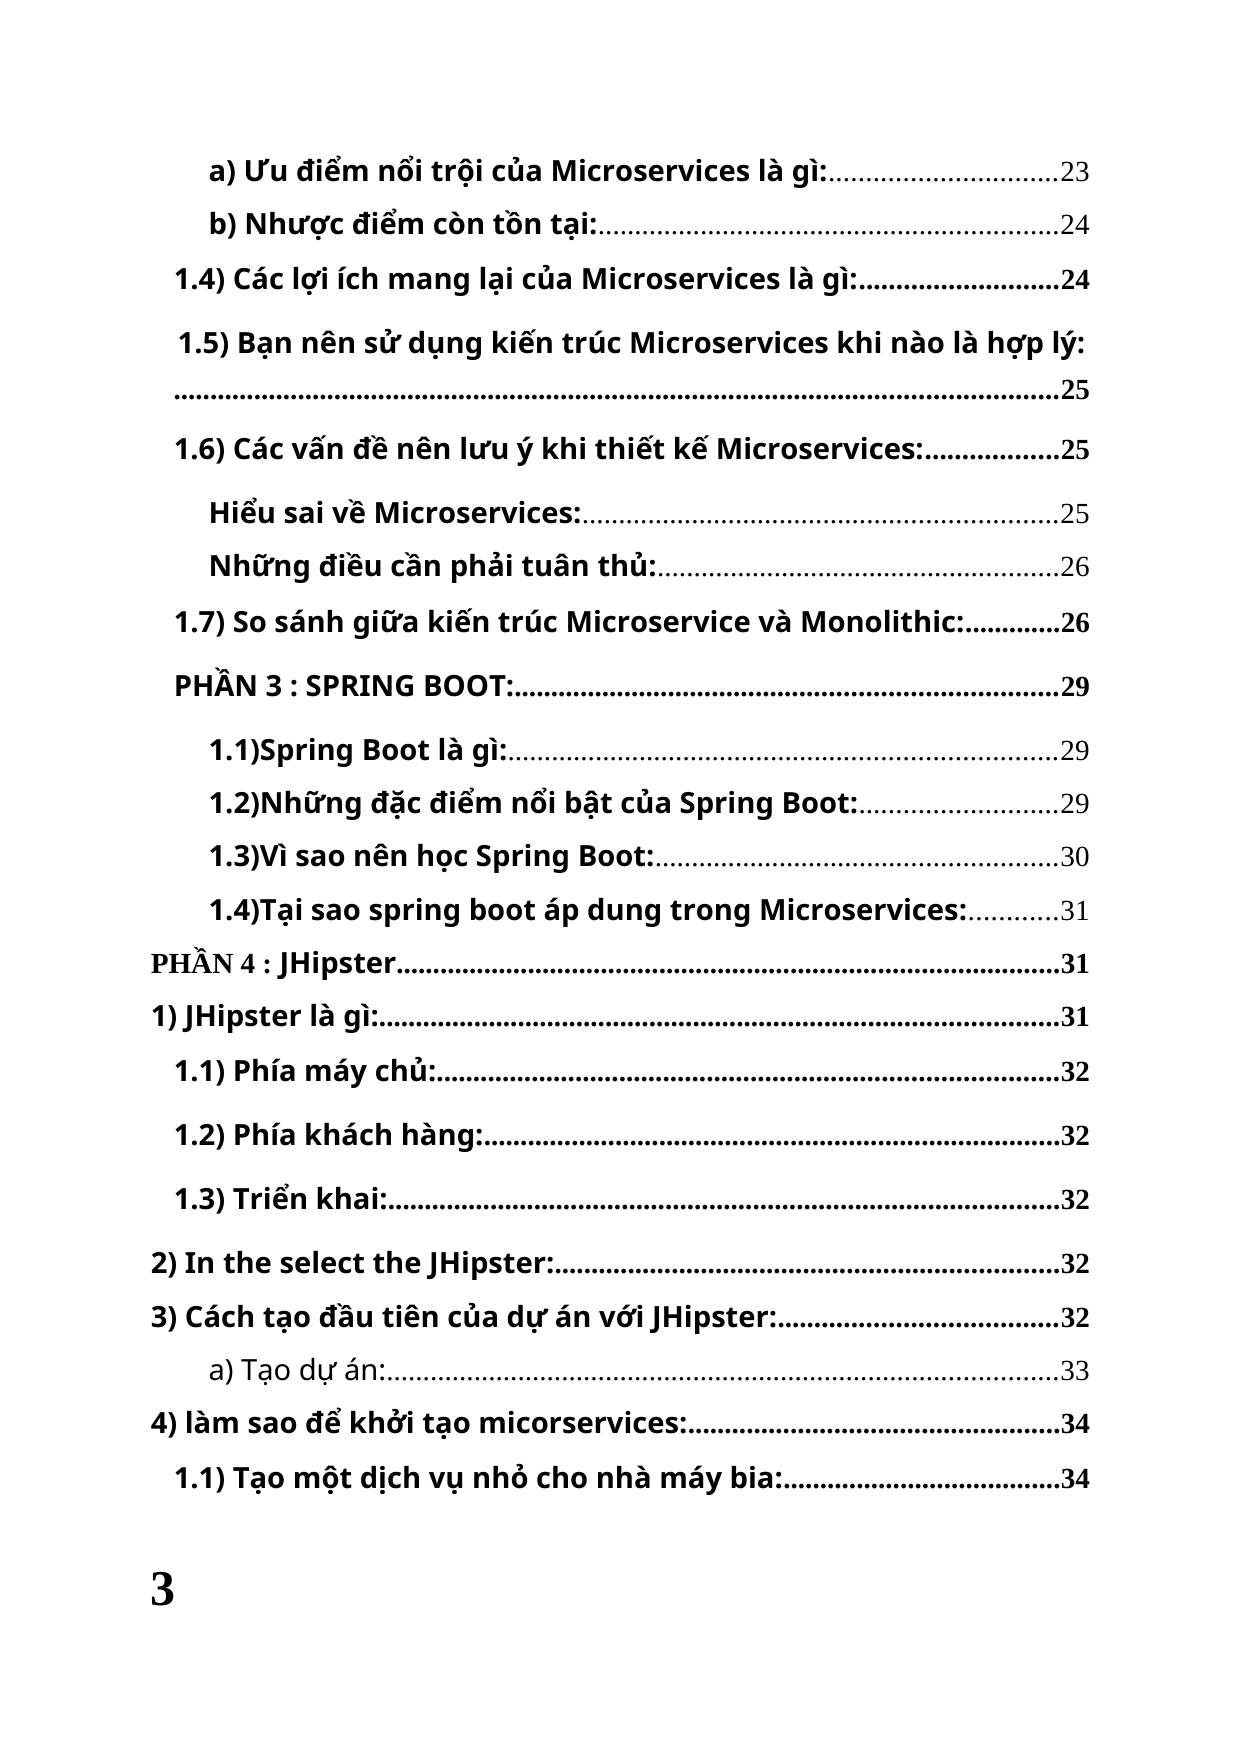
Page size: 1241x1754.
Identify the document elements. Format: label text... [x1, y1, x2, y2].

text 1.3)Vì sao nên học Spring Boot: 30 [208, 836, 1090, 875]
text b) Nhược điểm còn tồn tại: 24 [208, 203, 1090, 243]
text 1.7) So sánh giữa kiến trúc Microservice và Monolithic: 26 [173, 601, 1090, 641]
text Những điều cần phải tuân thủ: 26 [208, 546, 1090, 585]
text a) Ưu điểm nổi trội của Microservices là gì: 23 [208, 150, 1090, 190]
text 1.6) Các vấn đề nên lưu ý khi thiết kế Microservices: 25 [173, 428, 1090, 468]
text 1.4) Các lợi ích mang lại của Microservices là gì: 24 [173, 258, 1090, 298]
text 3) Cách tạo đầu tiên của dự án với JHipster: 32 [150, 1296, 1090, 1336]
text 1.2)Những đặc điểm nổi bật của Spring Boot: 29 [208, 782, 1090, 822]
text PHẦN 4 : JHipster 31 [150, 942, 1090, 982]
text PHẦN 3 : SPRING BOOT: 29 [173, 665, 1090, 705]
text 1) JHipster là gì: 31 [150, 995, 1090, 1035]
text 1.5) Bạn nên sử dụng kiến trúc Microservices khi nào là hợp lý: 25 [173, 323, 1090, 406]
text 1.1) Phía máy chủ: 32 [173, 1051, 1090, 1090]
text 1.3) Triển khai: 32 [173, 1179, 1090, 1218]
text 1.2) Phía khách hàng: 32 [173, 1114, 1090, 1154]
text 1.1)Spring Boot là gì: 29 [208, 729, 1090, 769]
text 1.1) Tạo một dịch vụ nhỏ cho nhà máy bia: 34 [173, 1458, 1090, 1497]
text 1.4)Tại sao spring boot áp dung trong Microservices: 31 [208, 889, 1090, 928]
text a) Tạo dự án: 33 [208, 1349, 1090, 1389]
text 2) In the select the JHipster: 32 [150, 1243, 1090, 1282]
text 4) làm sao để khởi tạo micorservices: 34 [150, 1402, 1090, 1442]
text Hiểu sai về Microservices: 25 [208, 492, 1090, 532]
